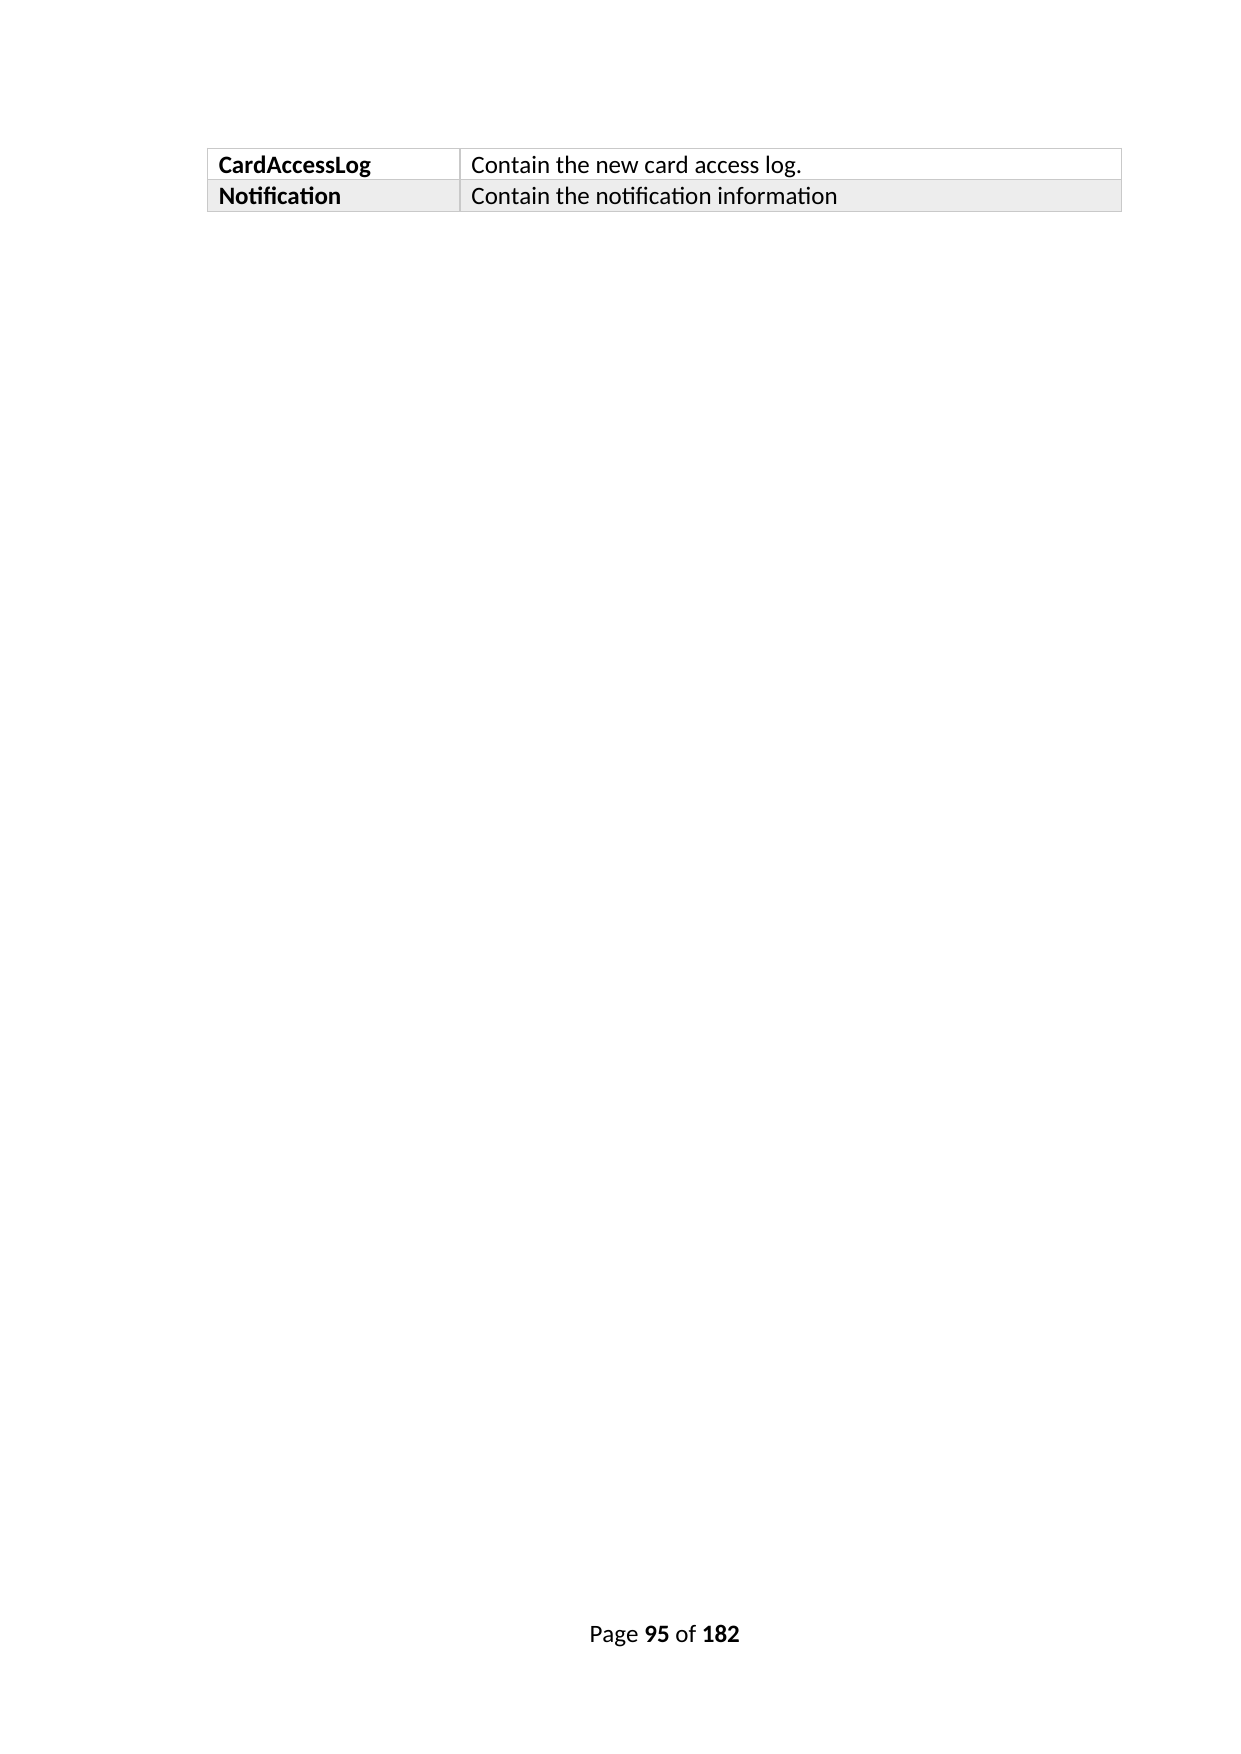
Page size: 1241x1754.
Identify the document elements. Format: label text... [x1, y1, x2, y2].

table_cell CardAccessLog [208, 149, 459, 179]
table_cell Contain the notification information [461, 180, 1121, 211]
table_cell Notification [208, 180, 459, 211]
table_cell Contain the new card access log. [461, 149, 1121, 179]
